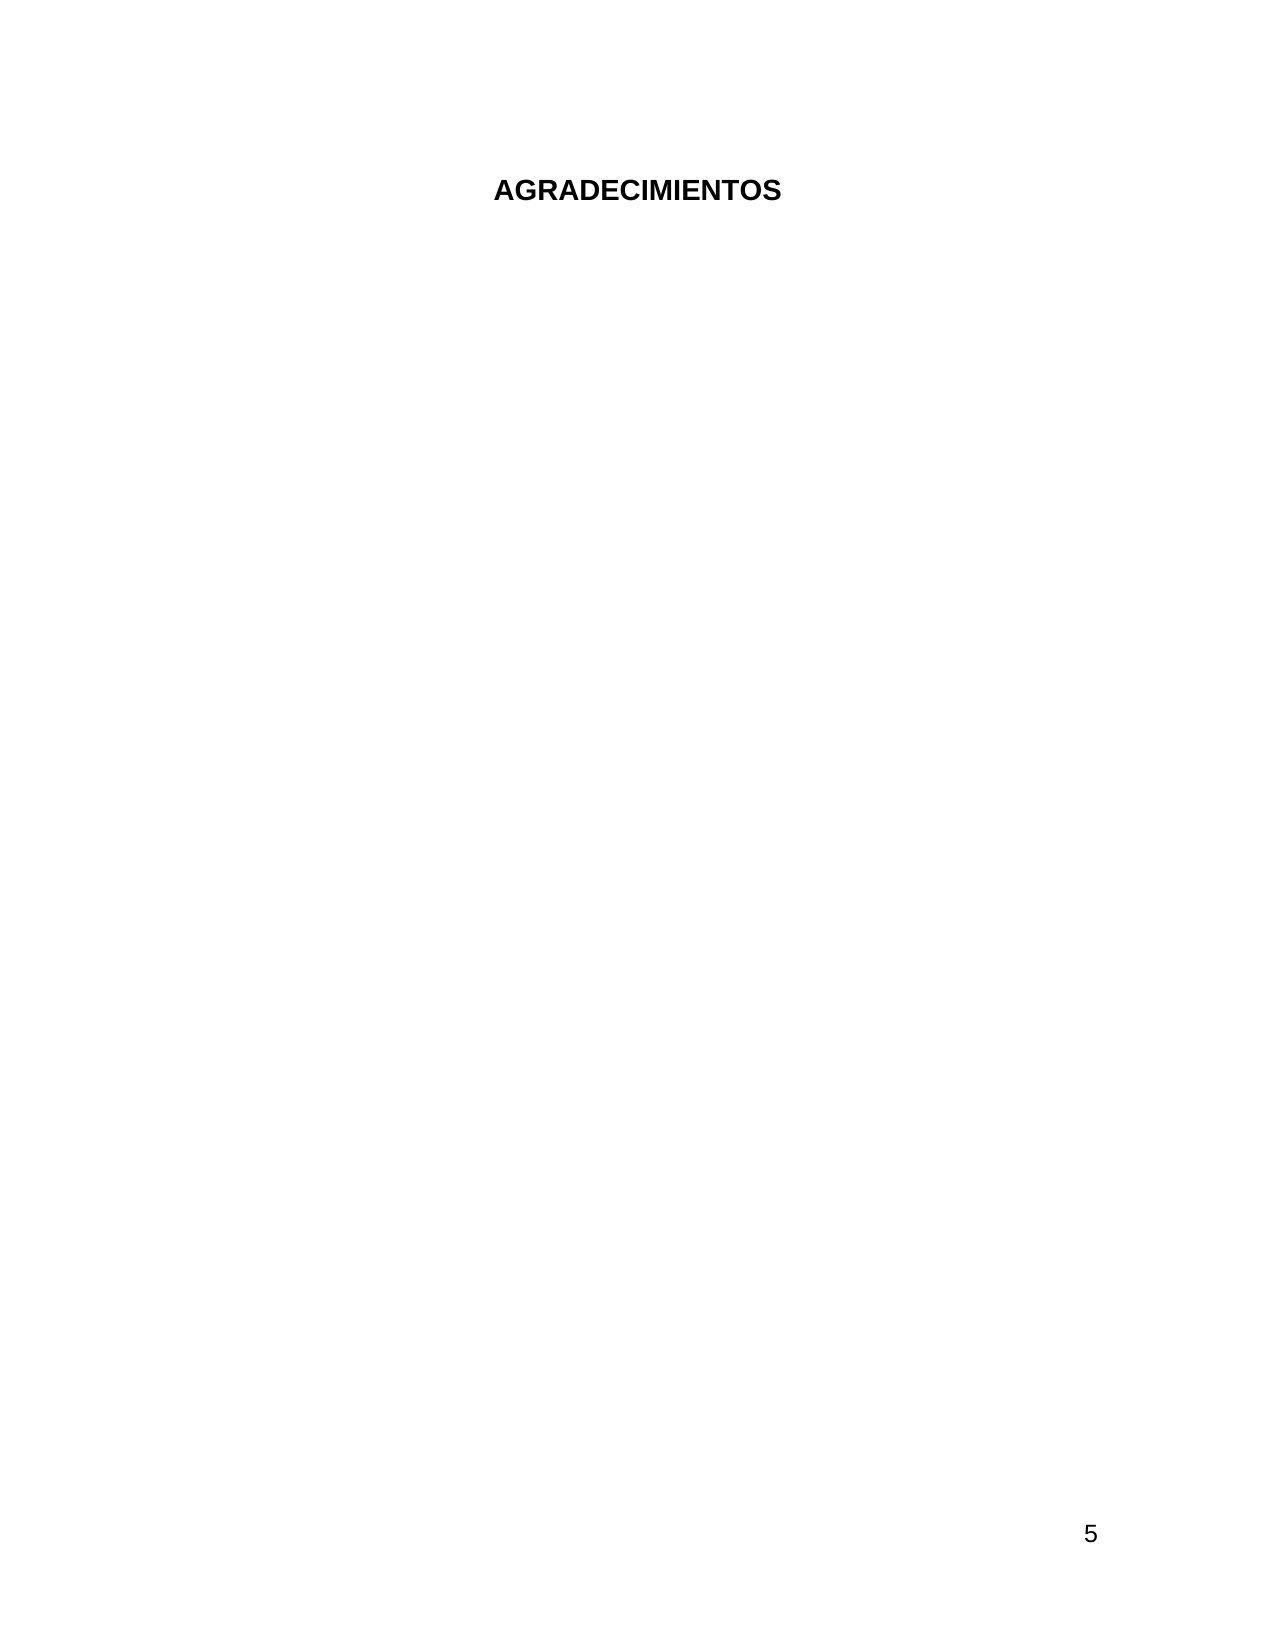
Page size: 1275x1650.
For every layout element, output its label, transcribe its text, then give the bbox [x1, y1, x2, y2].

text AGRADECIMIENTOS [177, 173, 1098, 206]
